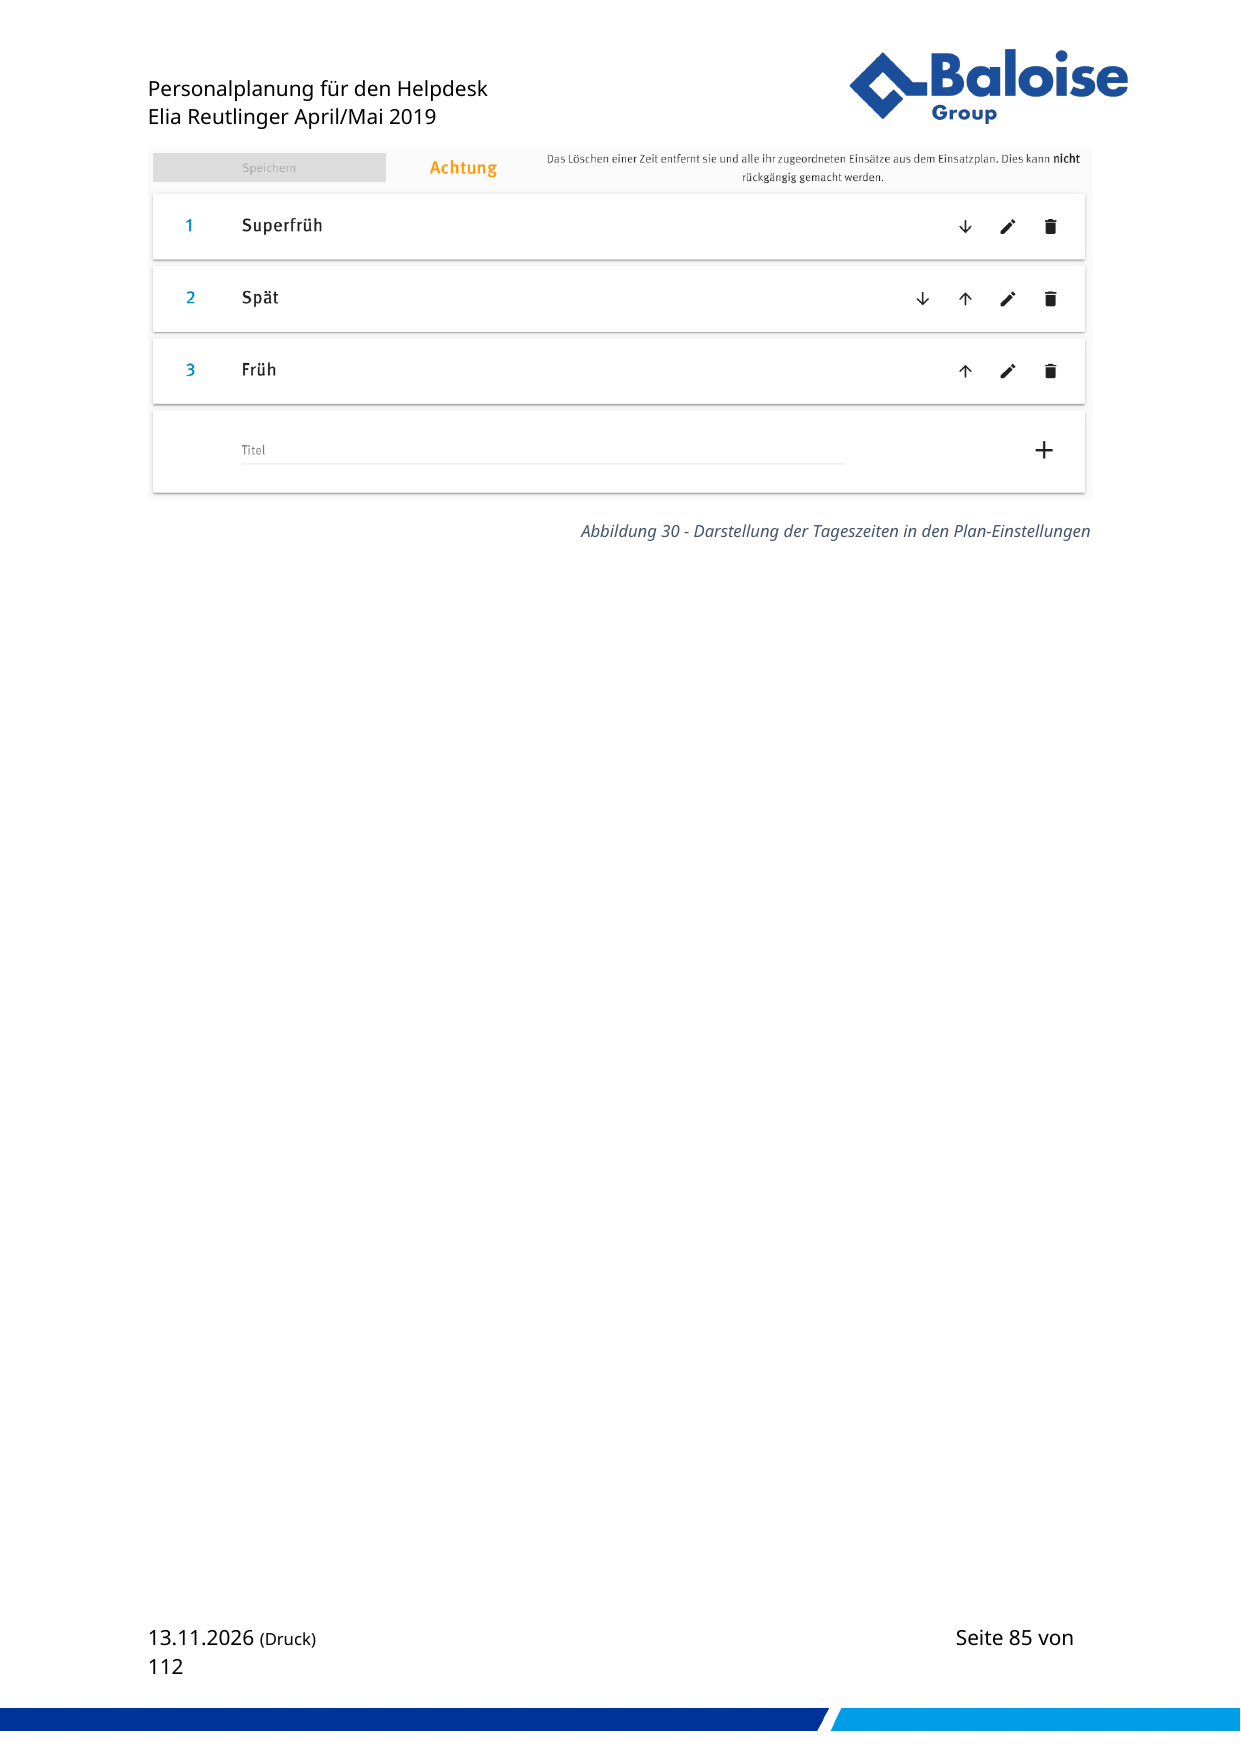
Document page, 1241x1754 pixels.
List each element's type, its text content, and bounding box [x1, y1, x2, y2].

picture [849, 49, 1128, 124]
text Abbildung 30 - Darstellung der Tageszeiten in den Plan-Einstellungen [148, 520, 1093, 542]
picture [0, 1708, 1241, 1733]
picture [147, 147, 1093, 501]
